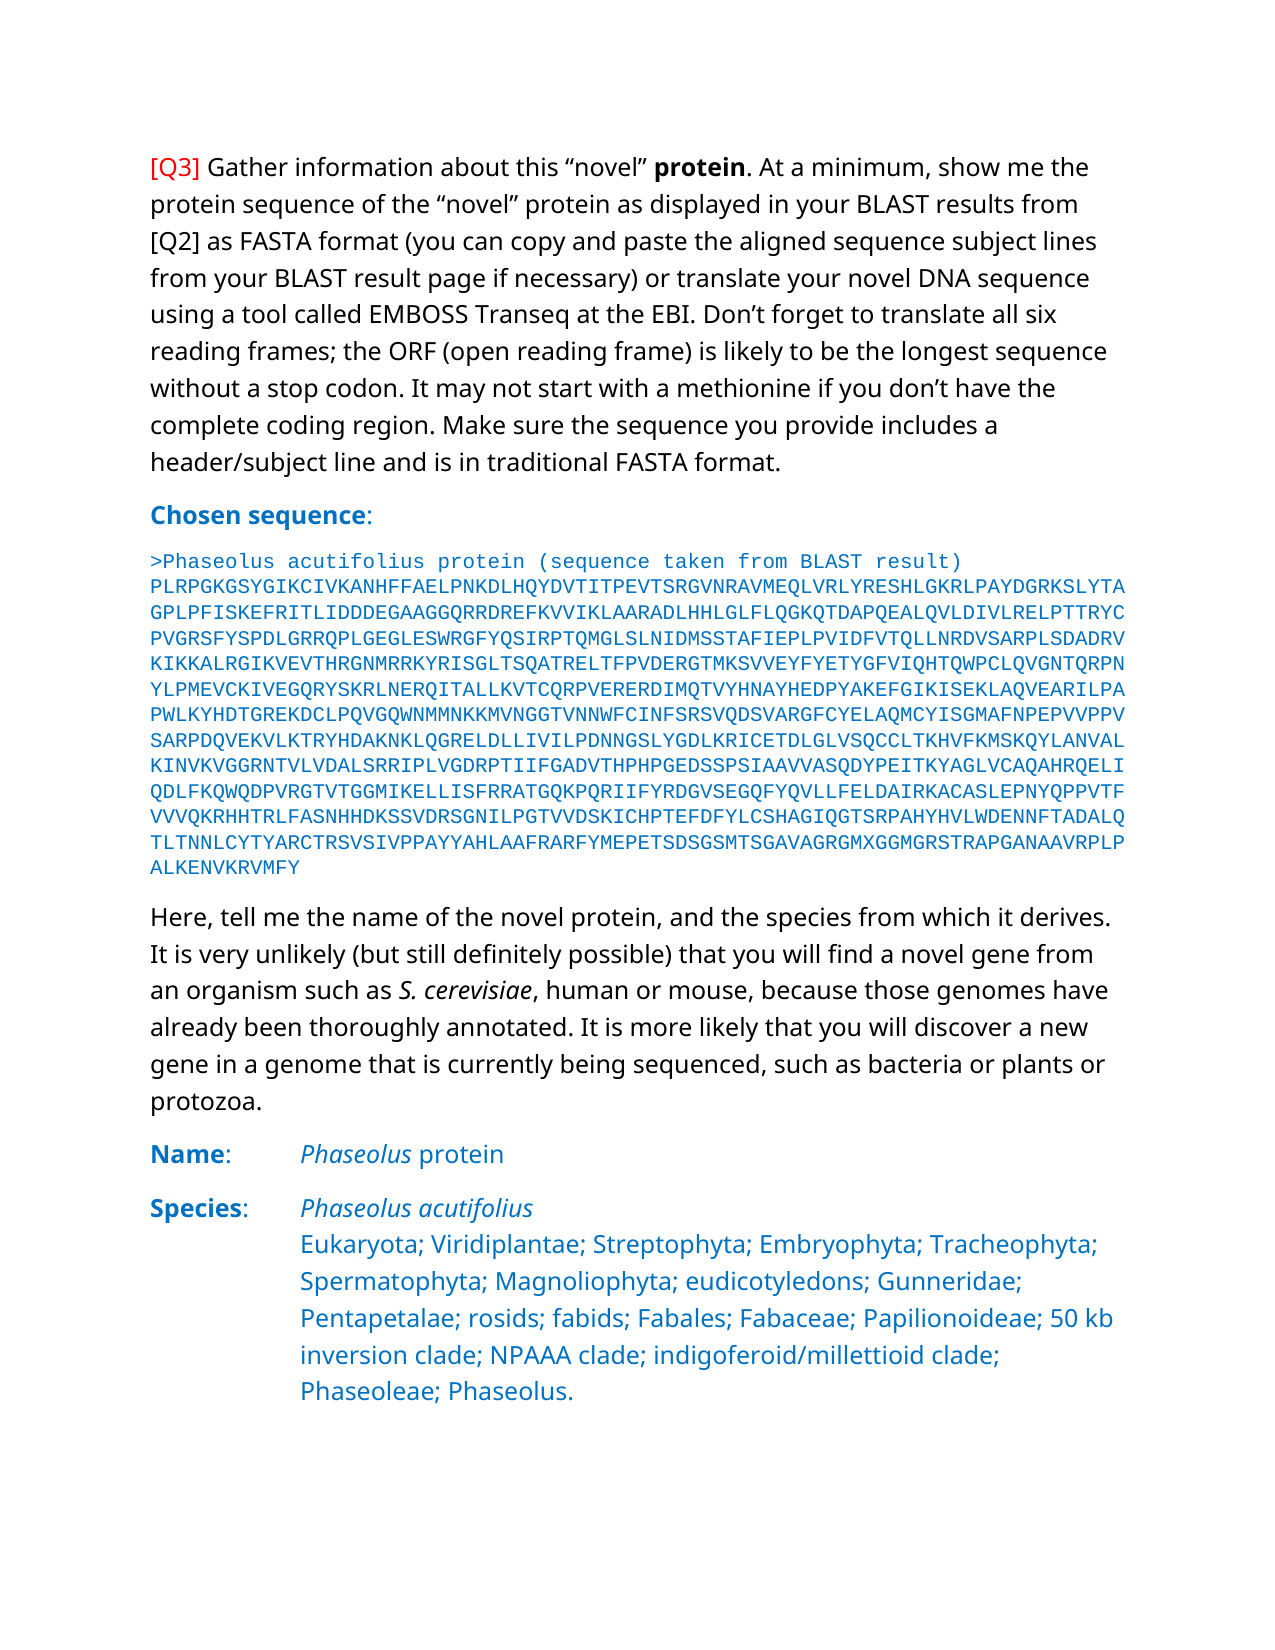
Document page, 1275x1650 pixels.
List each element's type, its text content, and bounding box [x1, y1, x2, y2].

text Name: Phaseolus protein [150, 1137, 1125, 1171]
text Species: Phaseolus acutifolius Eukaryota; Viridiplantae; Streptophyta; Embryophyta; Tracheophyta; Spermatophyta; Magnoliophyta; eudicotyledons; Gunneridae; Pentapetalae; rosids; fabids; Fabales; Fabaceae; Papilionoideae; 50 kb inversion clade; NPAAA clade; indigoferoid/millettioid clade; Phaseoleae; Phaseolus. [150, 1190, 1125, 1408]
text [Q3] Gather information about this “novel” protein. At a minimum, show me the protein sequence of the “novel” protein as displayed in your BLAST results from [Q2] as FASTA format (you can copy and paste the aligned sequence subject lines from your BLAST result page if necessary) or translate your novel DNA sequence using a tool called EMBOSS Transeq at the EBI. Don’t forget to translate all six reading frames; the ORF (open reading frame) is likely to be the longest sequence without a stop codon. It may not start with a methionine if you don’t have the complete coding region. Make sure the sequence you provide includes a header/subject line and is in traditional FASTA format. [150, 150, 1125, 478]
text Here, tell me the name of the novel protein, and the species from which it derives. It is very unlikely (but still definitely possible) that you will find a novel gene from an organism such as S. cerevisiae, human or mouse, because those genomes have already been thoroughly annotated. It is more likely that you will discover a new gene in a genome that is currently being sequenced, such as bacteria or plants or protozoa. [150, 899, 1125, 1117]
text >Phaseolus acutifolius protein (sequence taken from BLAST result) PLRPGKGSYGIKCIVKANHFFAELPNKDLHQYDVTITPEVTSRGVNRAVMEQLVRLYRESHLGKRLPAYDGRKSLYTAGPLPFISKEFRITLIDDDEGAAGGQRRDREFKVVIKLAARADLHHLGLFLQGKQTDAPQEALQVLDIVLRELPTTRYCPVGRSFYSPDLGRRQPLGEGLESWRGFYQSIRPTQMGLSLNIDMSSTAFIEPLPVIDFVTQLLNRDVSARPLSDADRVKIKKALRGIKVEVTHRGNMRRKYRISGLTSQATRELTFPVDERGTMKSVVEYFYETYGFVIQHTQWPCLQVGNTQRPNYLPMEVCKIVEGQRYSKRLNERQITALLKVTCQRPVERERDIMQTVYHNAYHEDPYAKEFGIKISEKLAQVEARILPAPWLKYHDTGREKDCLPQVGQWNMMNKKMVNGGTVNNWFCINFSRSVQDSVARGFCYELAQMCYISGMAFNPEPVVPPVSARPDQVEKVLKTRYHDAKNKLQGRELDLLIVILPDNNGSLYGDLKRICETDLGLVSQCCLTKHVFKMSKQYLANVALKINVKVGGRNTVLVDALSRRIPLVGDRPTIIFGADVTHPHPGEDSSPSIAAVVASQDYPEITKYAGLVCAQAHRQELIQDLFKQWQDPVRGTVTGGMIKELLISFRRATGQKPQRIIFYRDGVSEGQFYQVLLFELDAIRKACASLEPNYQPPVTFVVVQKRHHTRLFASNHHDKSSVDRSGNILPGTVVDSKICHPTEFDFYLCSHAGIQGTSRPAHYHVLWDENNFTADALQTLTNNLCYTYARCTRSVSIVPPAYYAHLAAFRARFYMEPETSDSGSMTSGAVAGRGMXGGMGRSTRAPGANAAVRPLPALKENVKRVMFY [150, 551, 1125, 881]
text Chosen sequence: [150, 498, 1125, 532]
